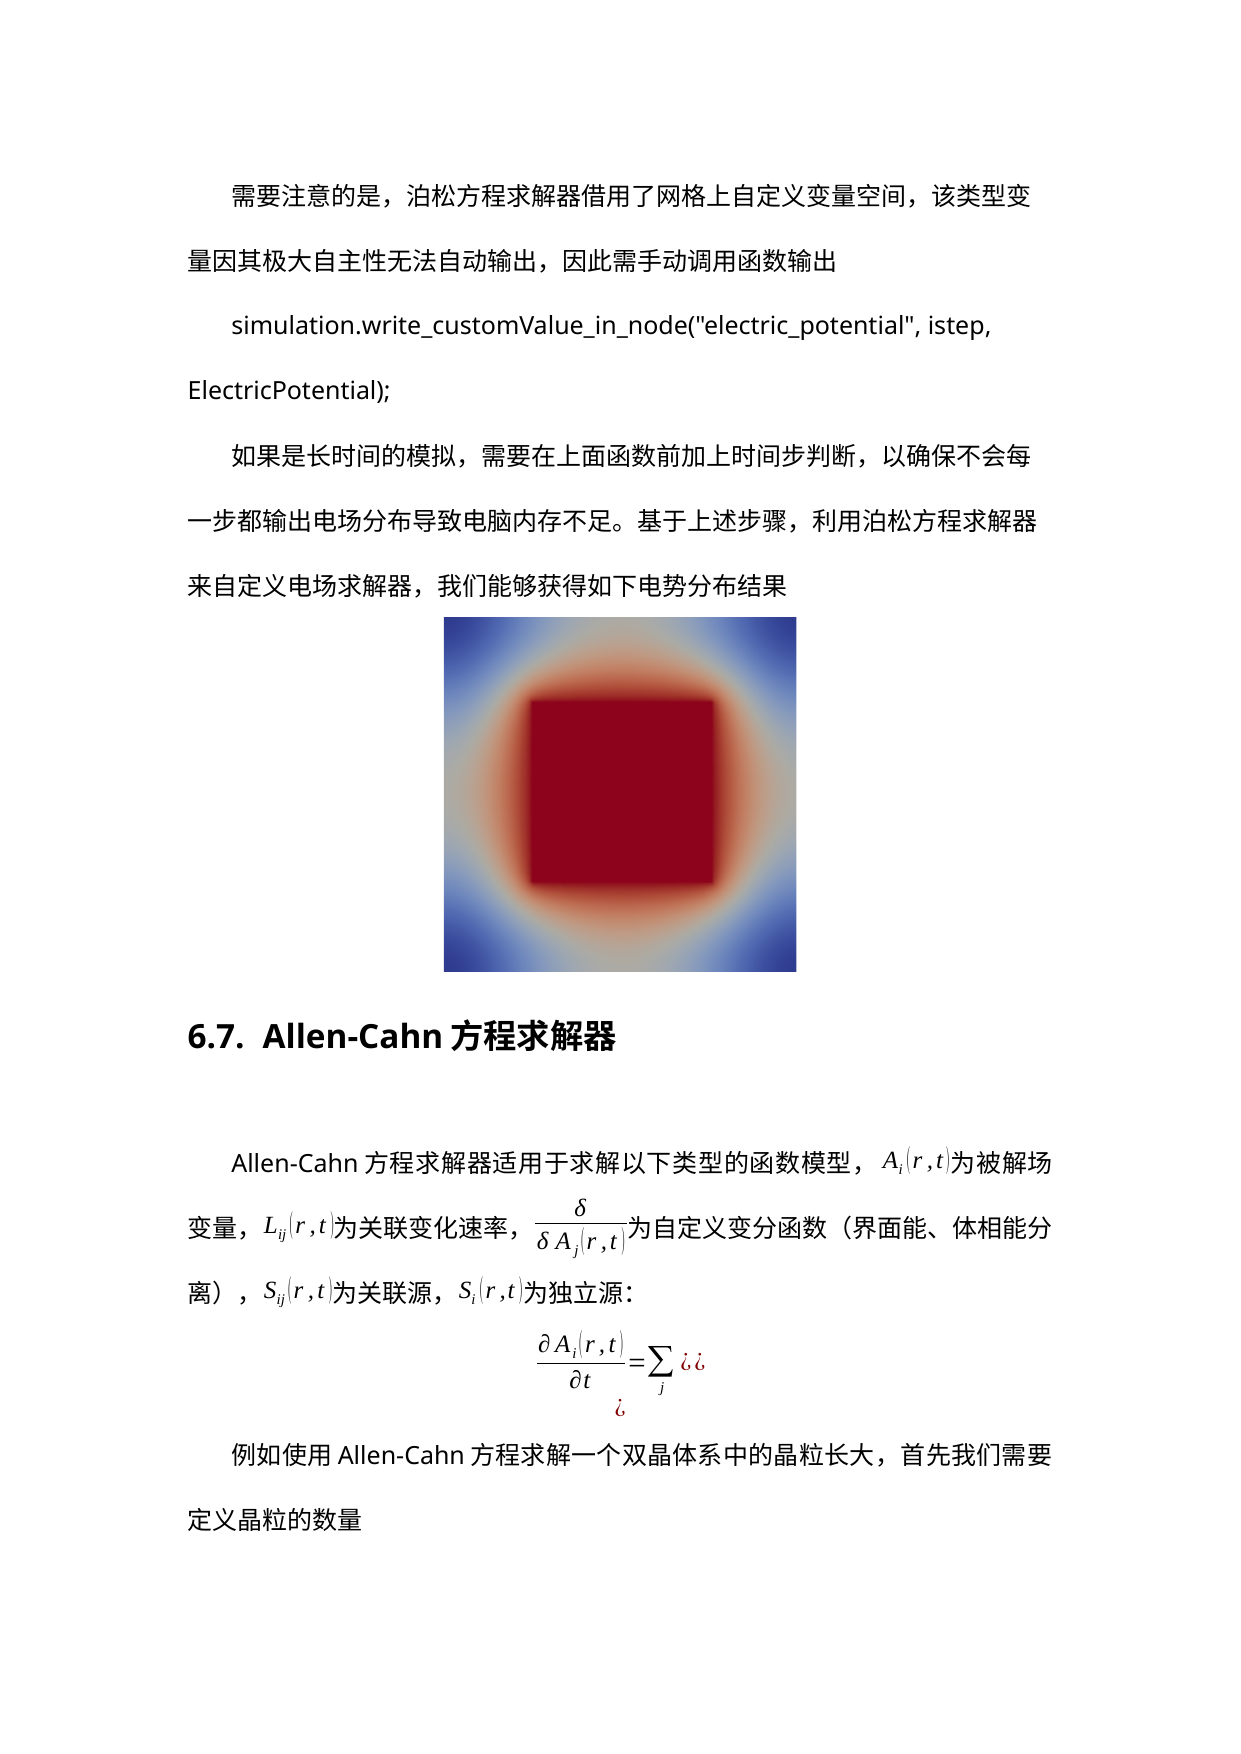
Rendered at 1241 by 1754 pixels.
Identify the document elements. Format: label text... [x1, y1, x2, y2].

text 需要注意的是，泊松方程求解器借用了网格上自定义变量空间，该类型变量因其极大自主性无法自动输出，因此需手动调用函数输出 [187, 162, 1053, 292]
picture [443, 617, 797, 972]
text Allen-Cahn方程求解器适用于求解以下类型的函数模型，为被解场变量，为关联变化速率，为自定义变分函数（界面能、体相能分离），为关联源，为独立源： [187, 1129, 1053, 1324]
text 例如使用Allen-Cahn方程求解一个双晶体系中的晶粒长大，首先我们需要定义晶粒的数量 [187, 1421, 1053, 1551]
subtitle Allen-Cahn方程求解器 [187, 1002, 1053, 1067]
text 如果是长时间的模拟，需要在上面函数前加上时间步判断，以确保不会每一步都输出电场分布导致电脑内存不足。基于上述步骤，利用泊松方程求解器来自定义电场求解器，我们能够获得如下电势分布结果 [187, 422, 1053, 617]
text simulation.write_customValue_in_node("electric_potential", istep, ElectricPotential); [187, 292, 1053, 422]
